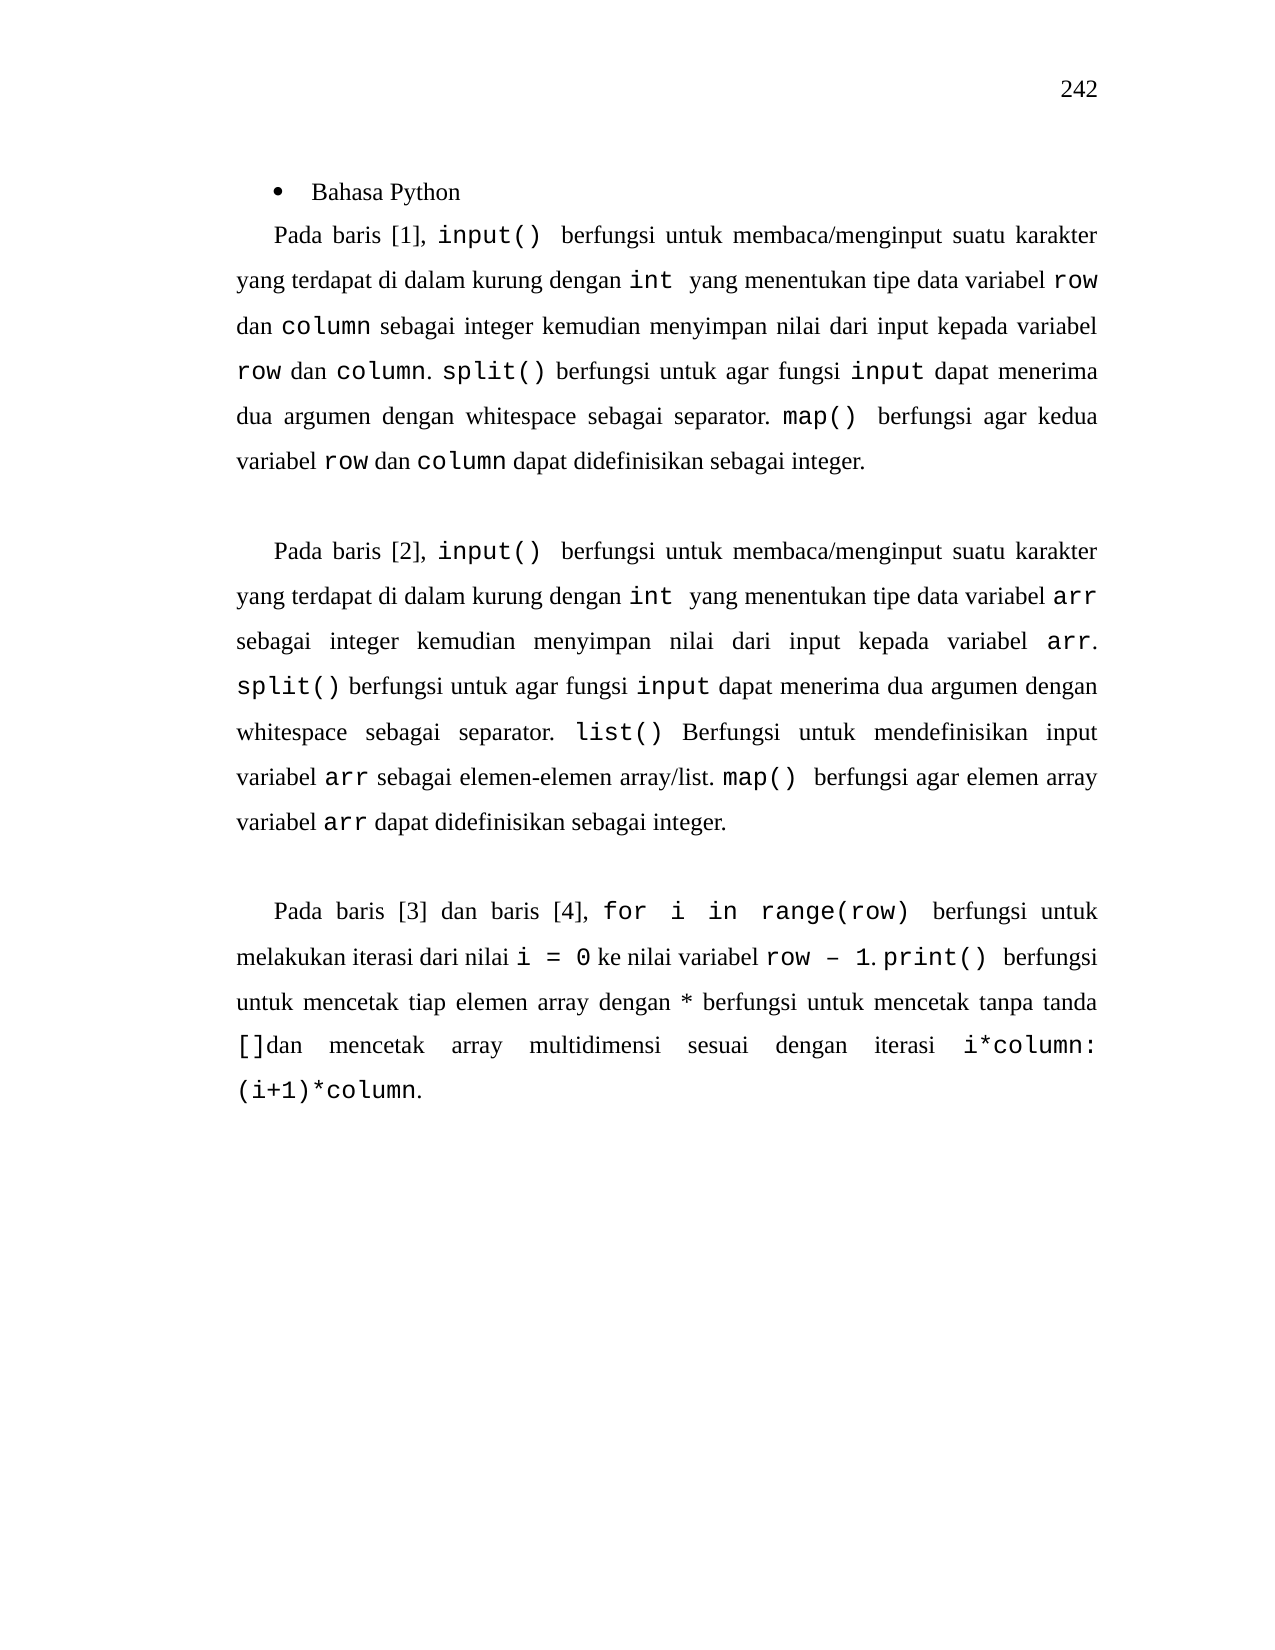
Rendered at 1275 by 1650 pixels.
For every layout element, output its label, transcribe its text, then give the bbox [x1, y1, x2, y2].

text Pada baris [3] dan baris [4], for i in range(row) berfungsi untuk melakukan iterasi dari nilai i = 0 ke nilai variabel row – 1. print() berfungsi untuk mencetak tiap elemen array dengan * berfungsi untuk mencetak tanpa tanda []dan mencetak array multidimensi sesuai dengan iterasi i*column:(i+1)*column. [236, 896, 1098, 1106]
text Pada baris [2], input() berfungsi untuk membaca/menginput suatu karakter yang terdapat di dalam kurung dengan int yang menentukan tipe data variabel arr sebagai integer kemudian menyimpan nilai dari input kepada variabel arr. split() berfungsi untuk agar fungsi input dapat menerima dua argumen dengan whitespace sebagai separator. list() Berfungsi untuk mendefinisikan input variabel arr sebagai elemen-elemen array/list. map() berfungsi agar elemen array variabel arr dapat didefinisikan sebagai integer. [236, 536, 1098, 838]
text Pada baris [1], input() berfungsi untuk membaca/menginput suatu karakter yang terdapat di dalam kurung dengan int yang menentukan tipe data variabel row dan column sebagai integer kemudian menyimpan nilai dari input kepada variabel row dan column. split() berfungsi untuk agar fungsi input dapat menerima dua argumen dengan whitespace sebagai separator. map() berfungsi agar kedua variabel row dan column dapat didefinisikan sebagai integer. [236, 220, 1098, 477]
list Bahasa Python [274, 177, 1098, 206]
